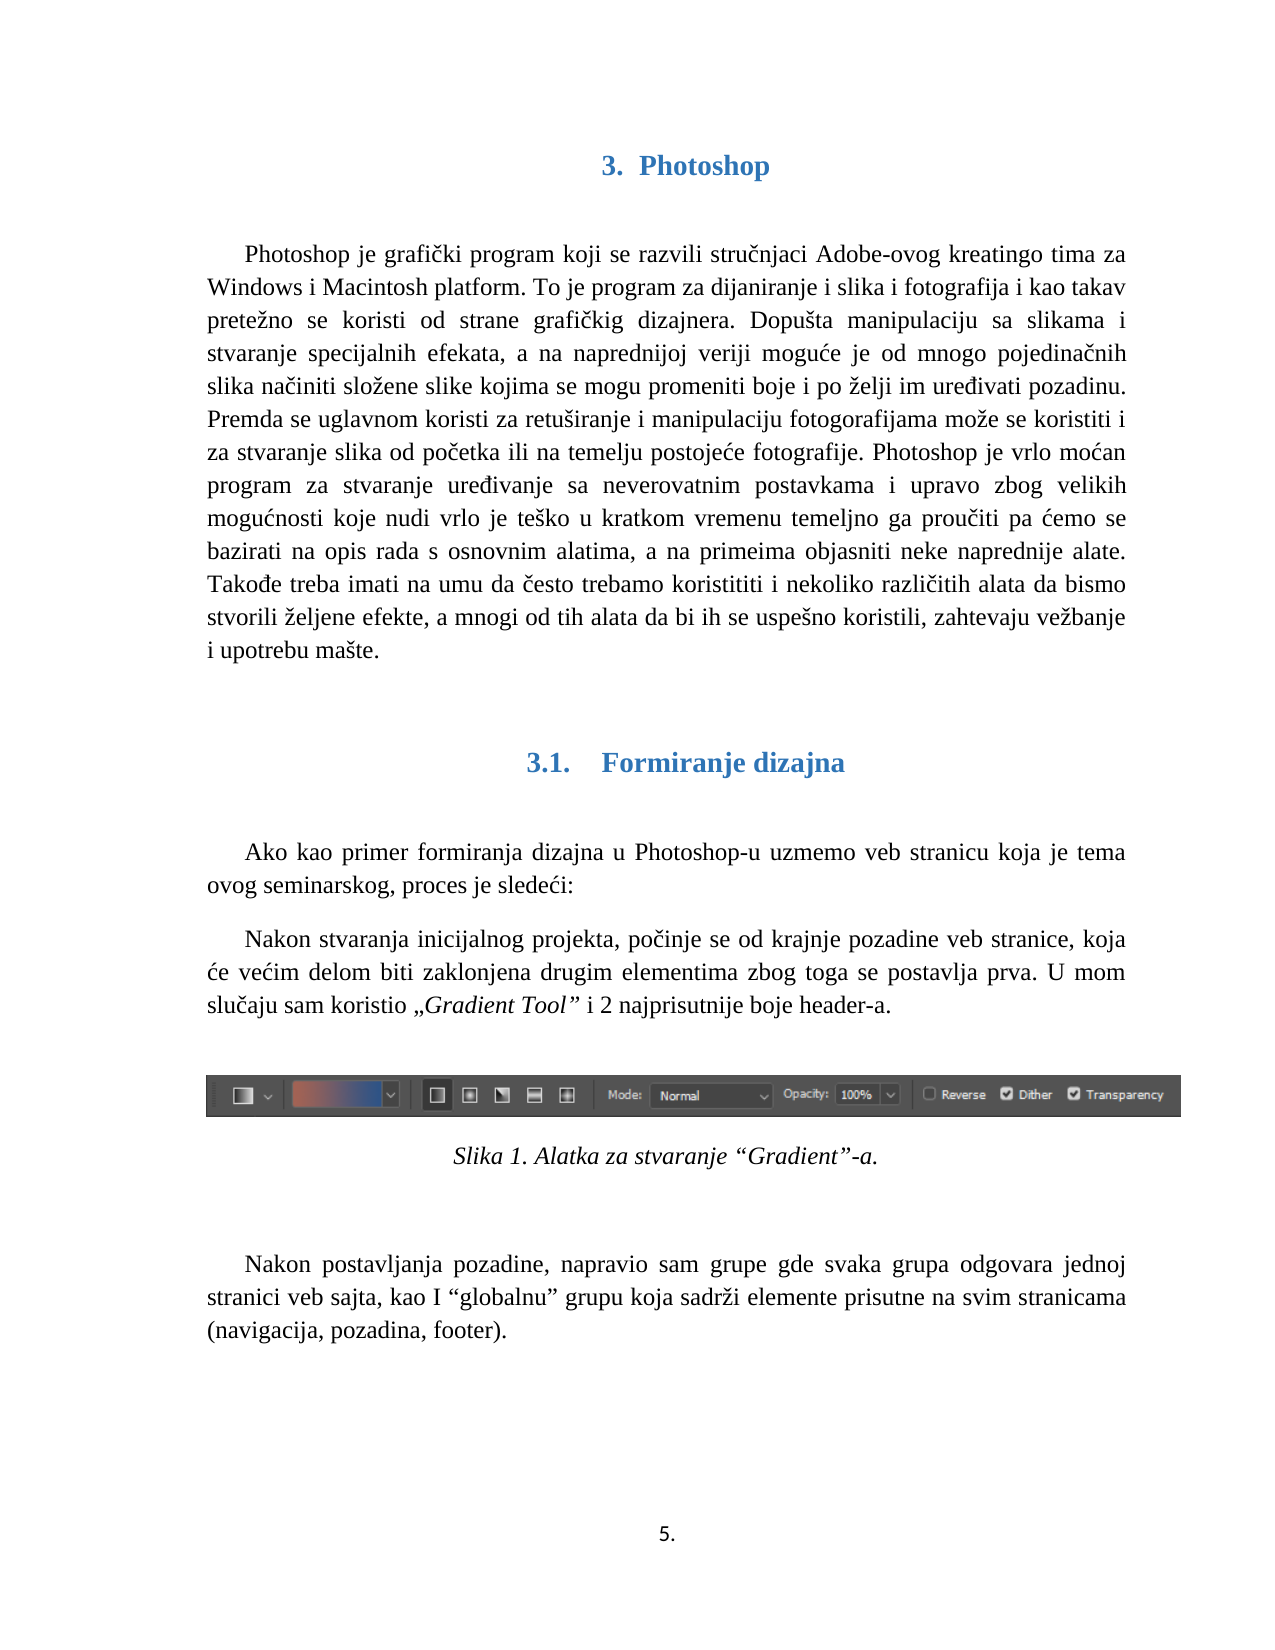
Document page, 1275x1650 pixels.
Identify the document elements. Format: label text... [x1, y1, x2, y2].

subtitle Photoshop [244, 148, 1127, 181]
text Nakon postavljanja pozadine, napravio sam grupe gde svaka grupa odgovara jednoj stranici veb sajta, kao I “globalnu” grupu koja sadrži elemente prisutne na svim stranicama (navigacija, pozadina, footer). [207, 1249, 1127, 1344]
text Nakon stvaranja inicijalnog projekta, počinje se od krajnje pozadine veb stranice, koja će većim delom biti zaklonjena drugim elementima zbog toga se postavlja prva. U mom slučaju sam koristio „Gradient Tool” i 2 najprisutnije boje header-a. [207, 924, 1127, 1018]
text Photoshop je grafički program koji se razvili stručnjaci Adobe-ovog kreatingo tima za Windows i Macintosh platform. To je program za dijaniranje i slika i fotografija i kao takav pretežno se koristi od strane grafičkig dizajnera. Dopušta manipulaciju sa slikama i stvaranje specijalnih efekata, a na naprednijoj veriji moguće je od mnogo pojedinačnih slika načiniti složene slike kojima se mogu promeniti boje i po želji im uređivati pozadinu. Premda se uglavnom koristi za retuširanje i manipulaciju fotogorafijama može se koristiti i za stvaranje slika od početka ili na temelju postojeće fotografije. Photoshop je vrlo moćan program za stvaranje uređivanje sa neverovatnim postavkama i upravo zbog velikih mogućnosti koje nudi vrlo je teško u kratkom vremenu temeljno ga proučiti pa ćemo se bazirati na opis rada s osnovnim alatima, a na primeima objasniti neke naprednije alate. Takođe treba imati na umu da često trebamo koristititi i nekoliko različitih alata da bismo stvorili željene efekte, a mnogi od tih alata da bi ih se uspešno koristili, zahtevaju vežbanje i upotrebu mašte. [207, 239, 1127, 664]
subtitle Formiranje dizajna [244, 745, 1127, 779]
text Slika 1. Alatka za stvaranje “Gradient”-a. [207, 1141, 1127, 1170]
picture [206, 1075, 1181, 1117]
text Ako kao primer formiranja dizajna u Photoshop-u uzmemo veb stranicu koja je tema ovog seminarskog, proces je sledeći: [207, 837, 1127, 898]
